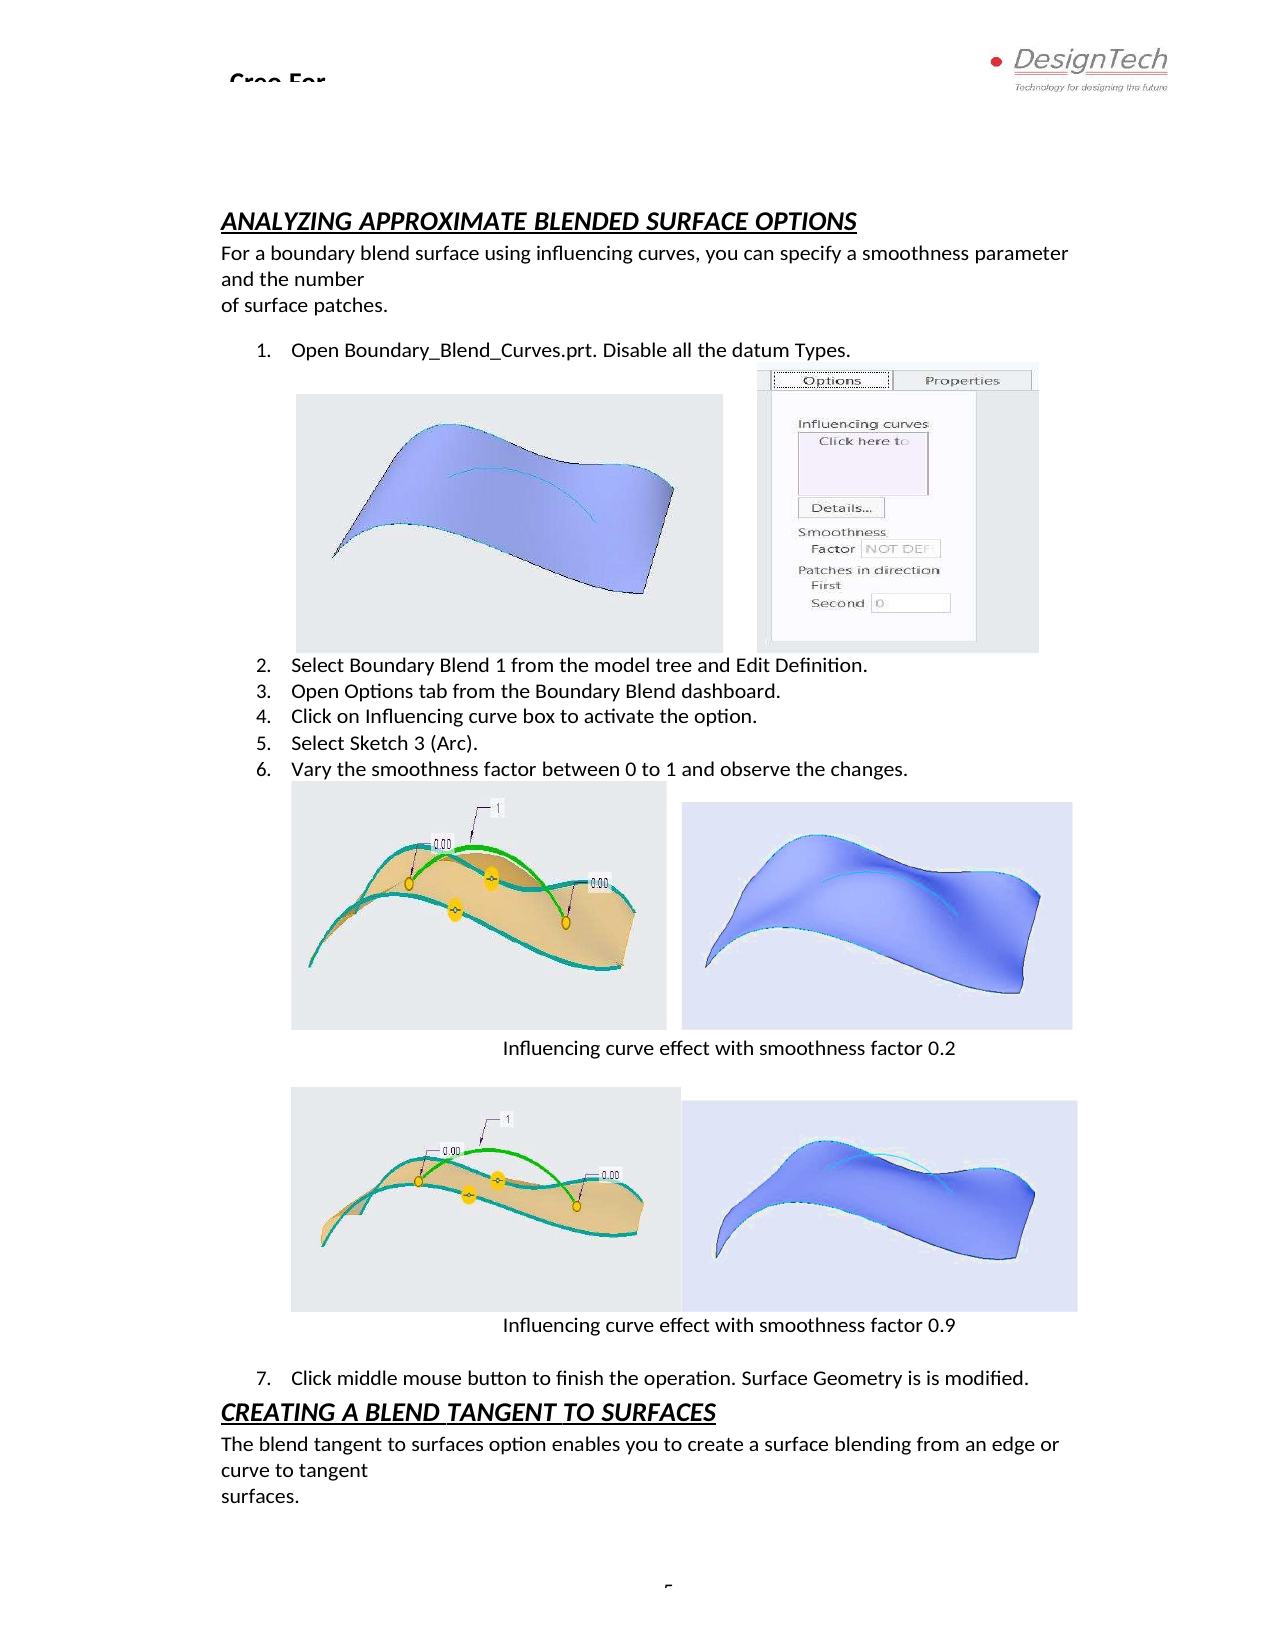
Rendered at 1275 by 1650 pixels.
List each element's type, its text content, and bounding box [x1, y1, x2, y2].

text The blend tangent to surfaces option enables you to create a surface blending from an edge or curve to tangent [221, 1431, 1111, 1483]
text surfaces. [221, 1484, 1231, 1509]
list Vary the smoothness factor between 0 to 1 and observe the changes. [256, 756, 1231, 781]
picture [291, 1087, 503, 1312]
picture [757, 362, 1039, 653]
subtitle CREATING A BLEND TANGENT TO SURFACES [221, 1395, 1231, 1428]
picture [296, 394, 724, 653]
text For a boundary blend surface using influencing curves, you can specify a smoothness parameter and the number [221, 240, 1100, 292]
list Select Sketch 3 (Arc). [256, 730, 1231, 755]
text of surface patches. [221, 293, 1231, 318]
text Influencing curve effect with smoothness factor 0.9 [503, 1085, 1231, 1338]
subtitle ANALYZING APPROXIMATE BLENDED SURFACE OPTIONS [221, 204, 1231, 237]
list Click on Influencing curve box to activate the option. [256, 703, 1231, 729]
picture [291, 781, 667, 1030]
picture [681, 802, 1073, 1030]
list Select Boundary Blend 1 from the model tree and Edit Definition. [256, 653, 1231, 678]
list Open Boundary_Blend_Curves.prt. Disable all the datum Types. [256, 337, 1231, 362]
list Open Options tab from the Boundary Blend dashboard. [256, 678, 1231, 703]
picture [990, 47, 1168, 92]
list Click middle mouse button to finish the operation. Surface Geometry is is modified. [256, 1365, 1231, 1391]
text Influencing curve effect with smoothness factor 0.2 [503, 1035, 1231, 1061]
